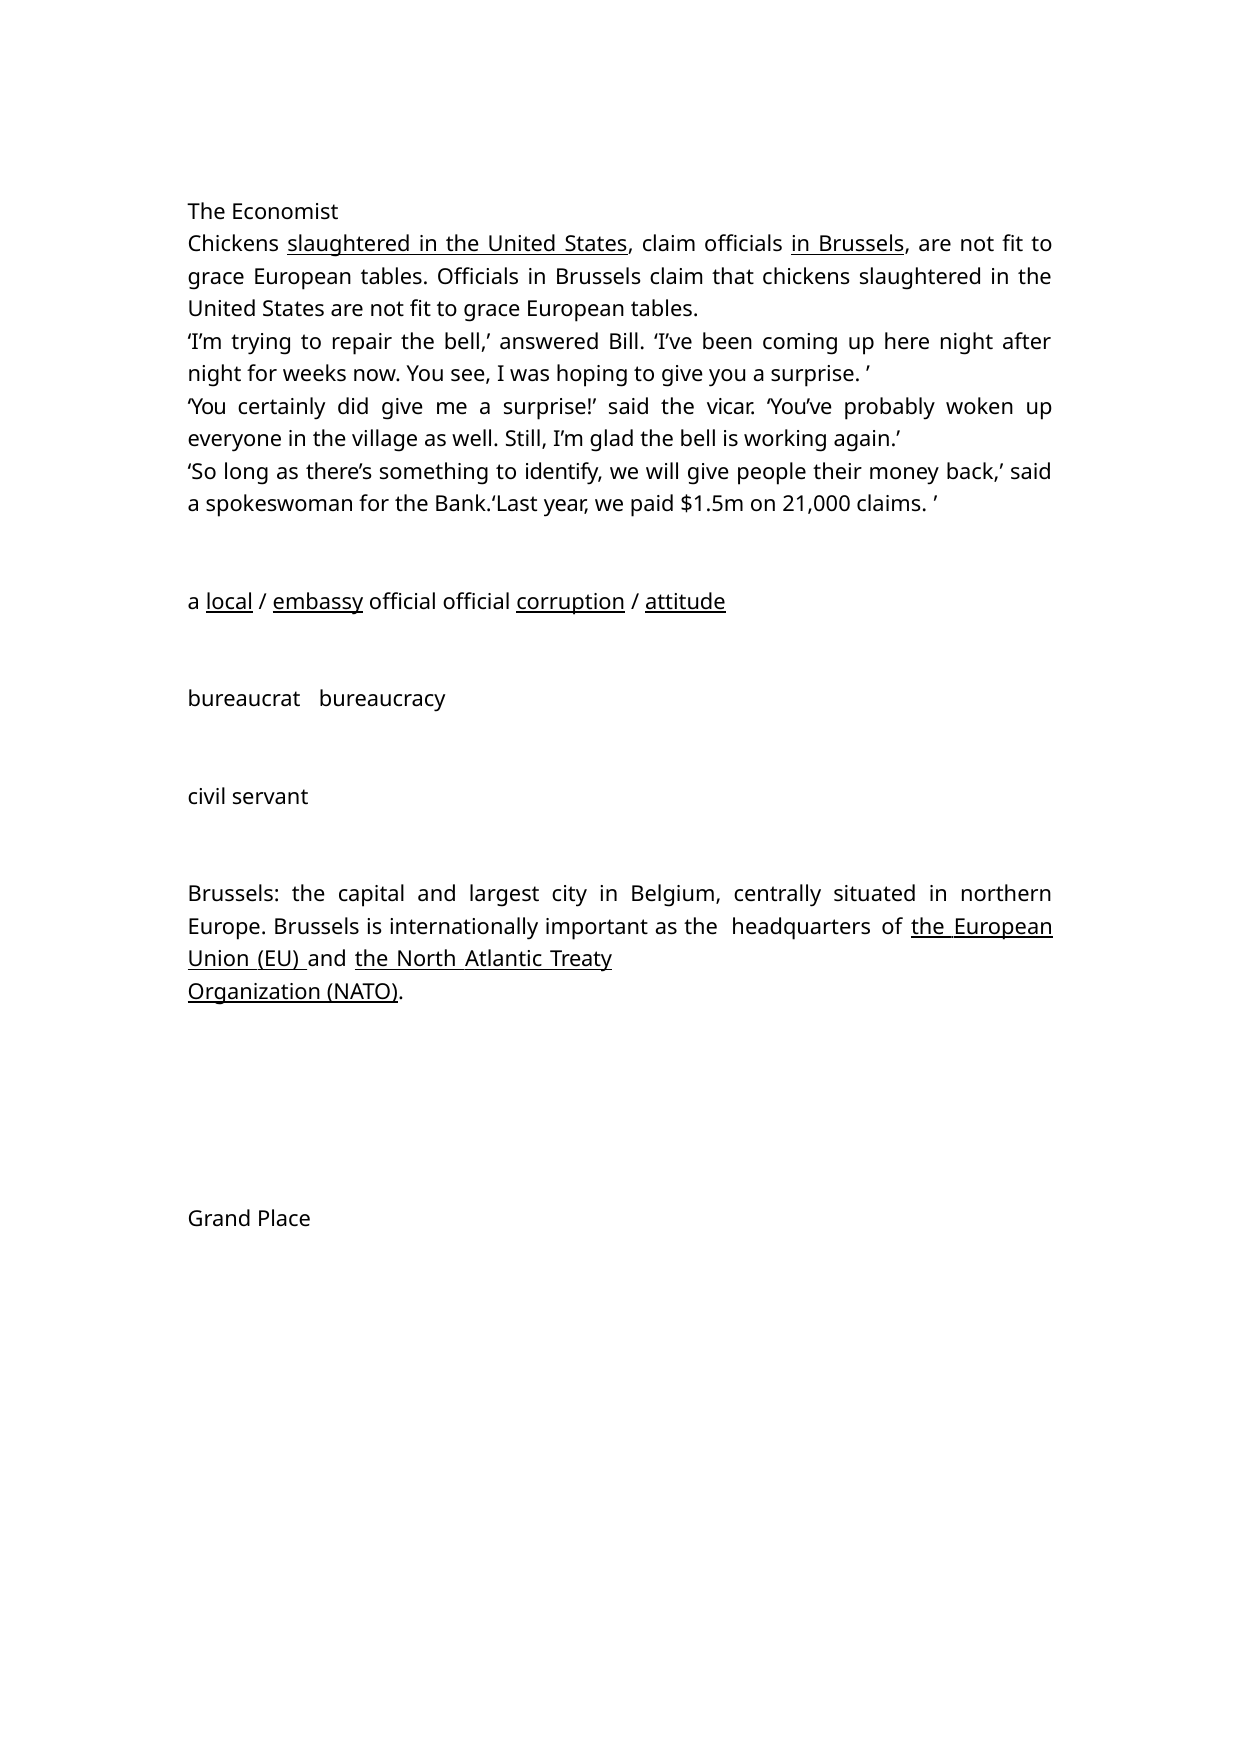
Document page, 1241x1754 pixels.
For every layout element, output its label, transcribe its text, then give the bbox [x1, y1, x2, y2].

text ‘You certainly did give me a surprise!’ said the vicar. ‘You’ve probably woken up everyone in the village as well. Still, I’m glad the bell is working again.’ [187, 389, 1053, 454]
text a local / embassy official official corruption / attitude [187, 584, 1053, 617]
text bureaucrat bureaucracy [187, 682, 1053, 714]
text civil servant [187, 779, 1053, 812]
text Brussels: the capital and largest city in Belgium, centrally situated in northern Europe. Brussels is internationally important as the headquarters of the European Union (EU) and the North Atlantic Treaty [187, 877, 1053, 974]
text The Economist [187, 194, 1053, 227]
text ‘So long as there’s something to identify, we will give people their money back,’ said a spokeswoman for the Bank.‘Last year, we paid $1.5m on 21,000 claims. ’ [187, 454, 1053, 519]
text Organization (NATO). [187, 974, 1053, 1007]
text Grand Place [187, 1202, 1053, 1234]
text ‘I’m trying to repair the bell,’ answered Bill. ‘I’ve been coming up here night after night for weeks now. You see, I was hoping to give you a surprise. ’ [187, 324, 1053, 389]
text Chickens slaughtered in the United States, claim officials in Brussels, are not fit to grace European tables. Officials in Brussels claim that chickens slaughtered in the United States are not fit to grace European tables. [187, 227, 1053, 324]
